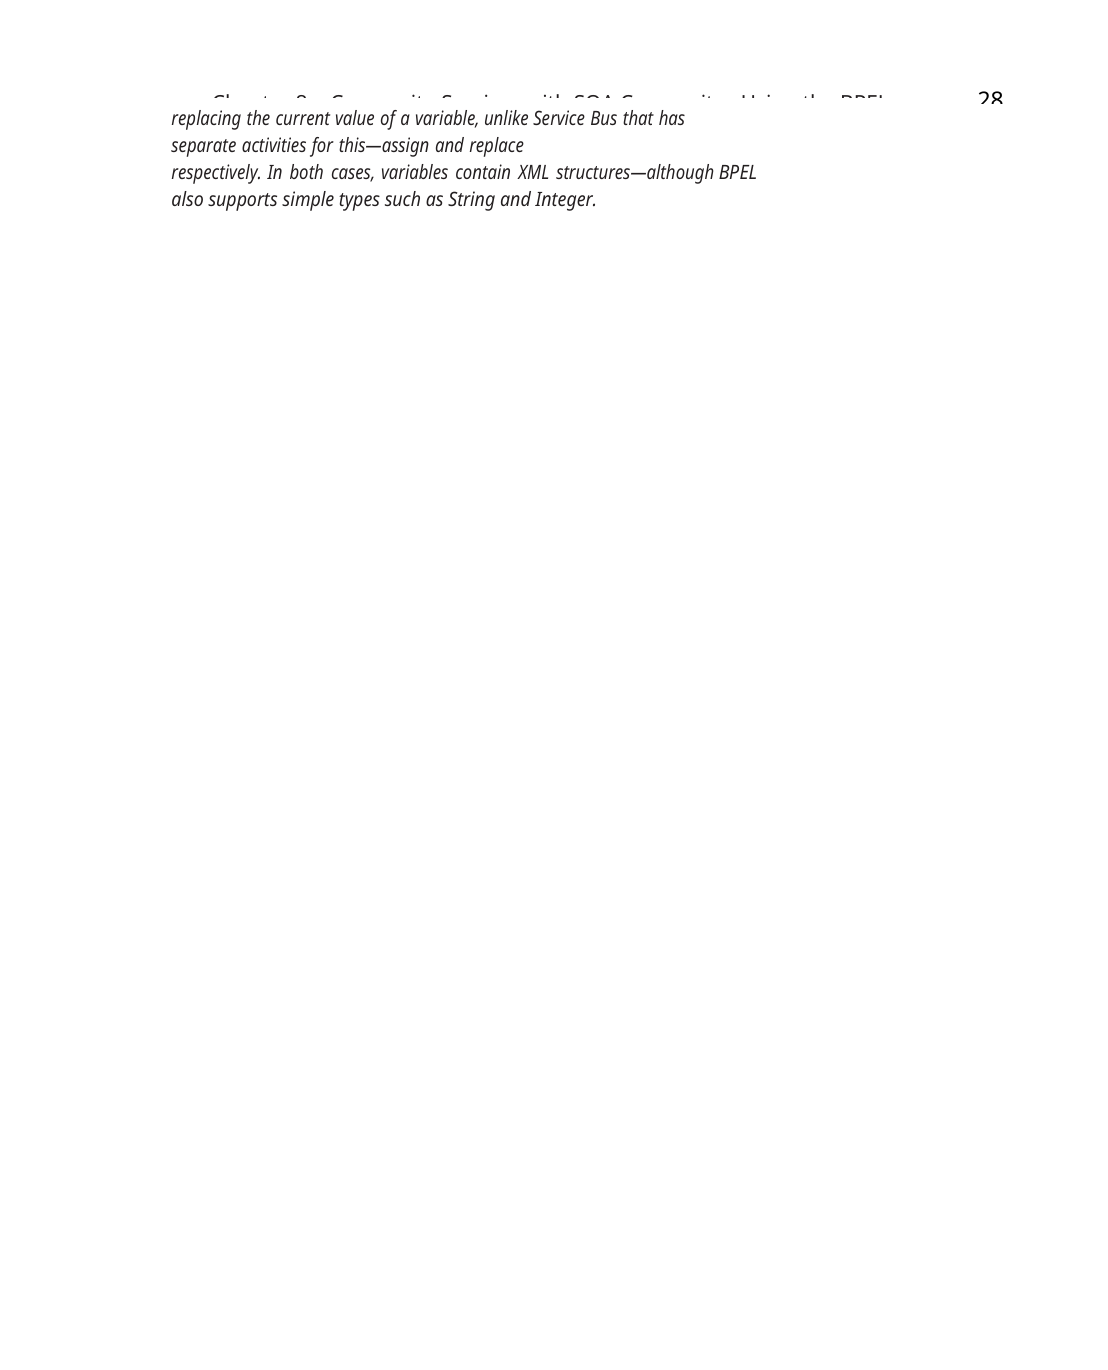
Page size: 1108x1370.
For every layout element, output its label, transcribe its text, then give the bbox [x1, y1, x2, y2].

text respectively. In both cases, variables contain XML structures—although BPEL also supports simple types such as String and Integer. [171, 158, 781, 213]
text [171, 104, 743, 158]
